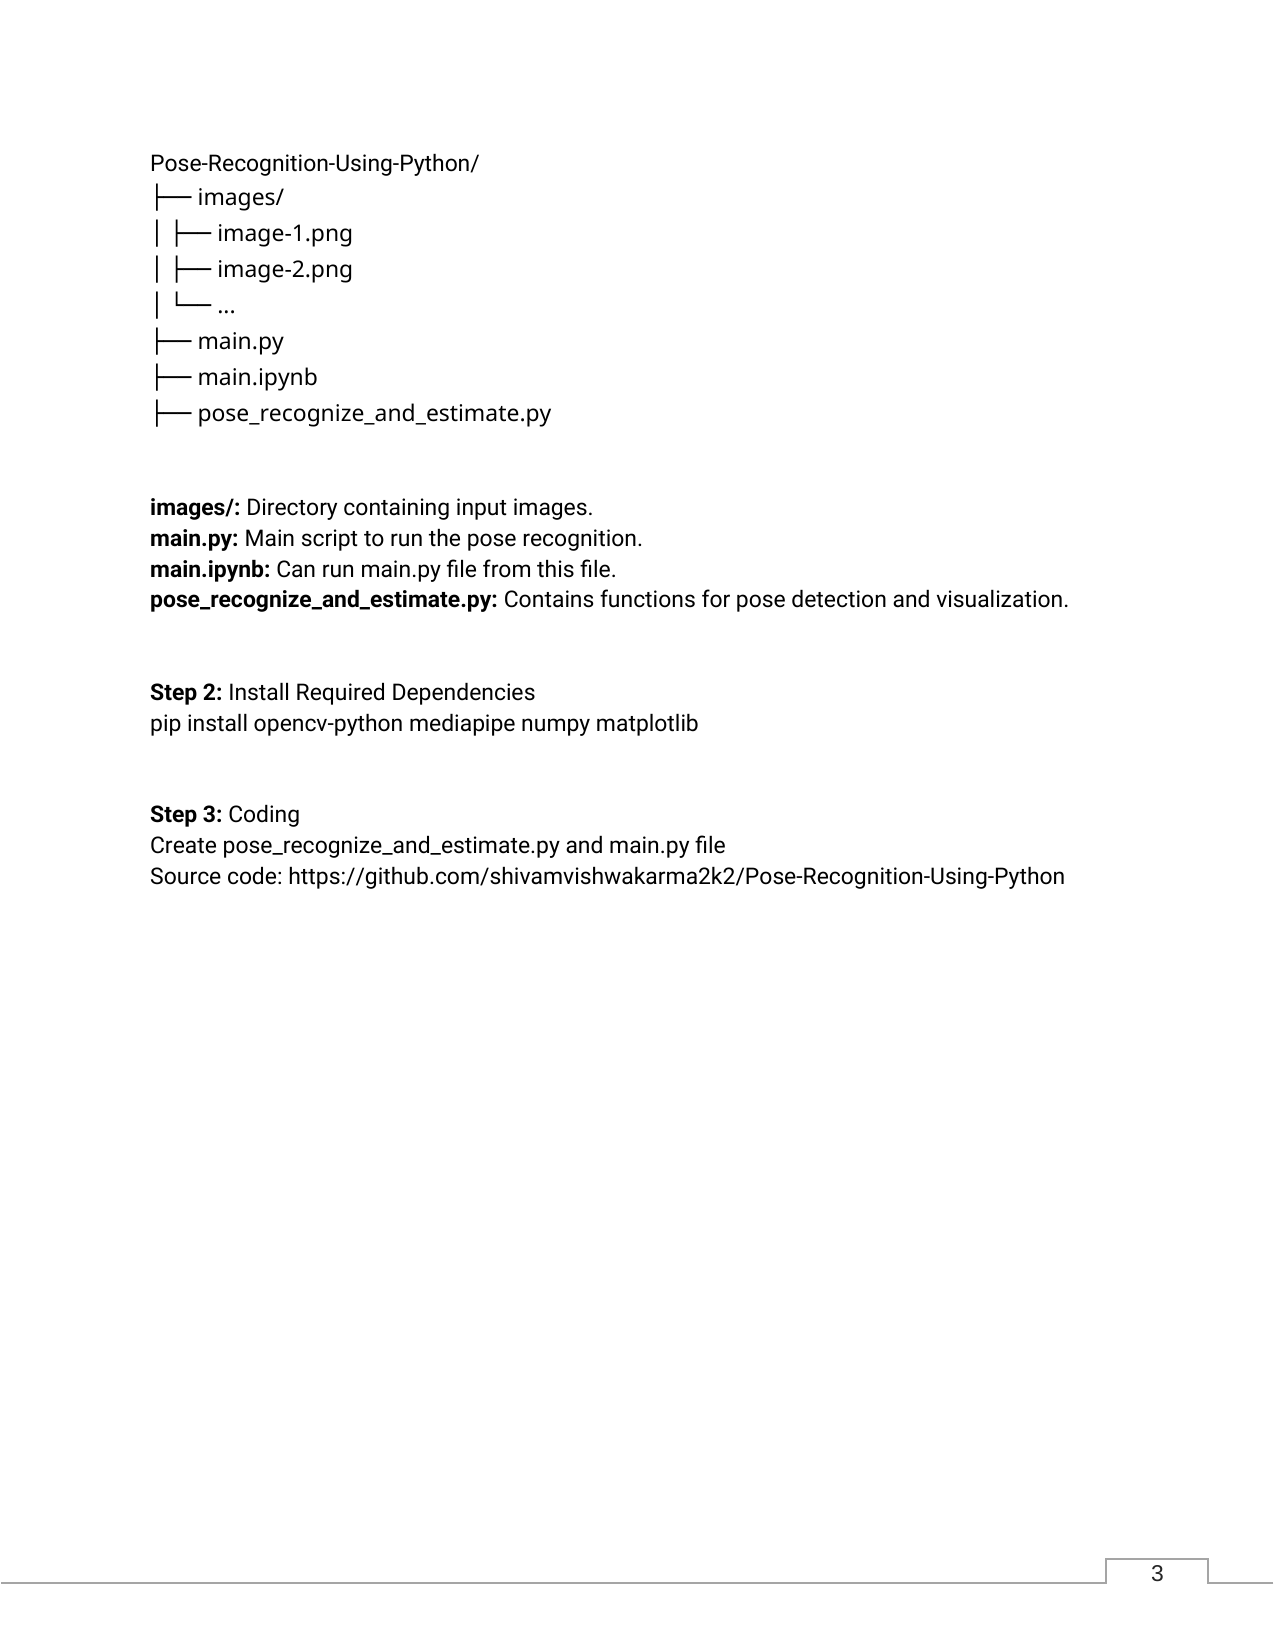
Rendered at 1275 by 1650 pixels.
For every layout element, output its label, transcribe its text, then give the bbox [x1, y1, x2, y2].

text Source code: https://github.com/shivamvishwakarma2k2/Pose-Recognition-Using-Python [150, 863, 1125, 890]
text │ └── ... [150, 289, 1125, 320]
text main.ipynb: Can run main.py file from this file. [150, 556, 1125, 583]
text │ ├── image-1.png [150, 217, 1125, 248]
text ├── pose_recognize_and_estimate.py [150, 396, 1125, 428]
text ├── images/ [150, 181, 1125, 212]
text main.py: Main script to run the pose recognition. [150, 525, 1125, 552]
text ├── main.py [150, 324, 1125, 356]
text │ ├── image-2.png [150, 253, 1125, 284]
text pose_recognize_and_estimate.py: Contains functions for pose detection and visualization. [150, 587, 1125, 613]
text Step 2: Install Required Dependencies [150, 679, 1125, 706]
text Step 3: Coding [150, 801, 1125, 828]
text pip install opencv-python mediapipe numpy matplotlib [150, 710, 1125, 737]
text images/: Directory containing input images. [150, 494, 1125, 521]
text Create pose_recognize_and_estimate.py and main.py file [150, 832, 1125, 859]
text ├── main.ipynb [150, 361, 1125, 392]
text Pose-Recognition-Using-Python/ [150, 150, 1125, 177]
